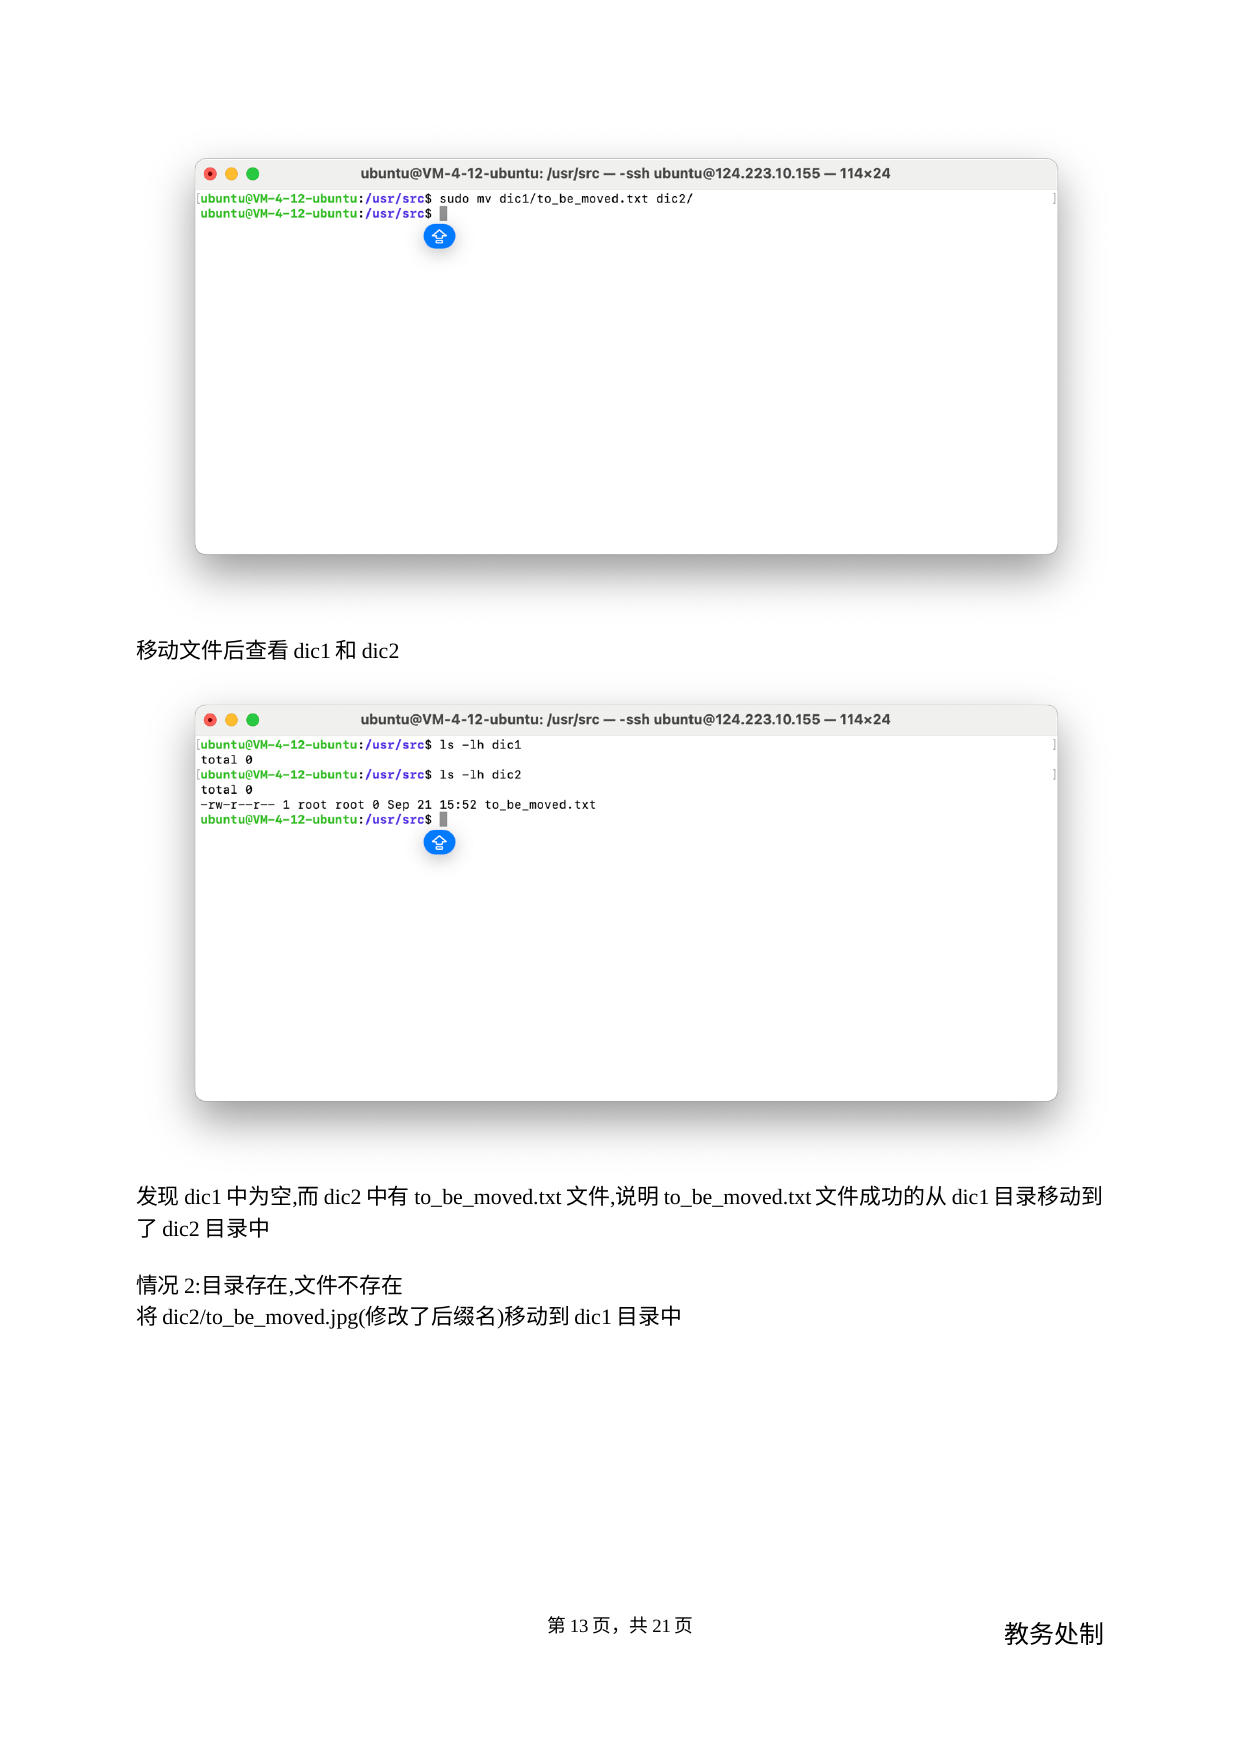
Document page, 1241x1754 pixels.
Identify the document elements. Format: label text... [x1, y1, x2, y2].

text 将dic2/to_be_moved.jpg(修改了后缀名)移动到dic1目录中 [136, 1299, 1104, 1331]
text 情况2:目录存在,文件不存在 [136, 1268, 1104, 1299]
text 移动文件后查看dic1和dic2 [136, 633, 1104, 664]
picture [135, 664, 1117, 1180]
text 发现dic1中为空,而dic2中有to_be_moved.txt文件,说明to_be_moved.txt文件成功的从dic1目录移动到了dic2目录中 [136, 1180, 1104, 1242]
picture [135, 118, 1117, 633]
